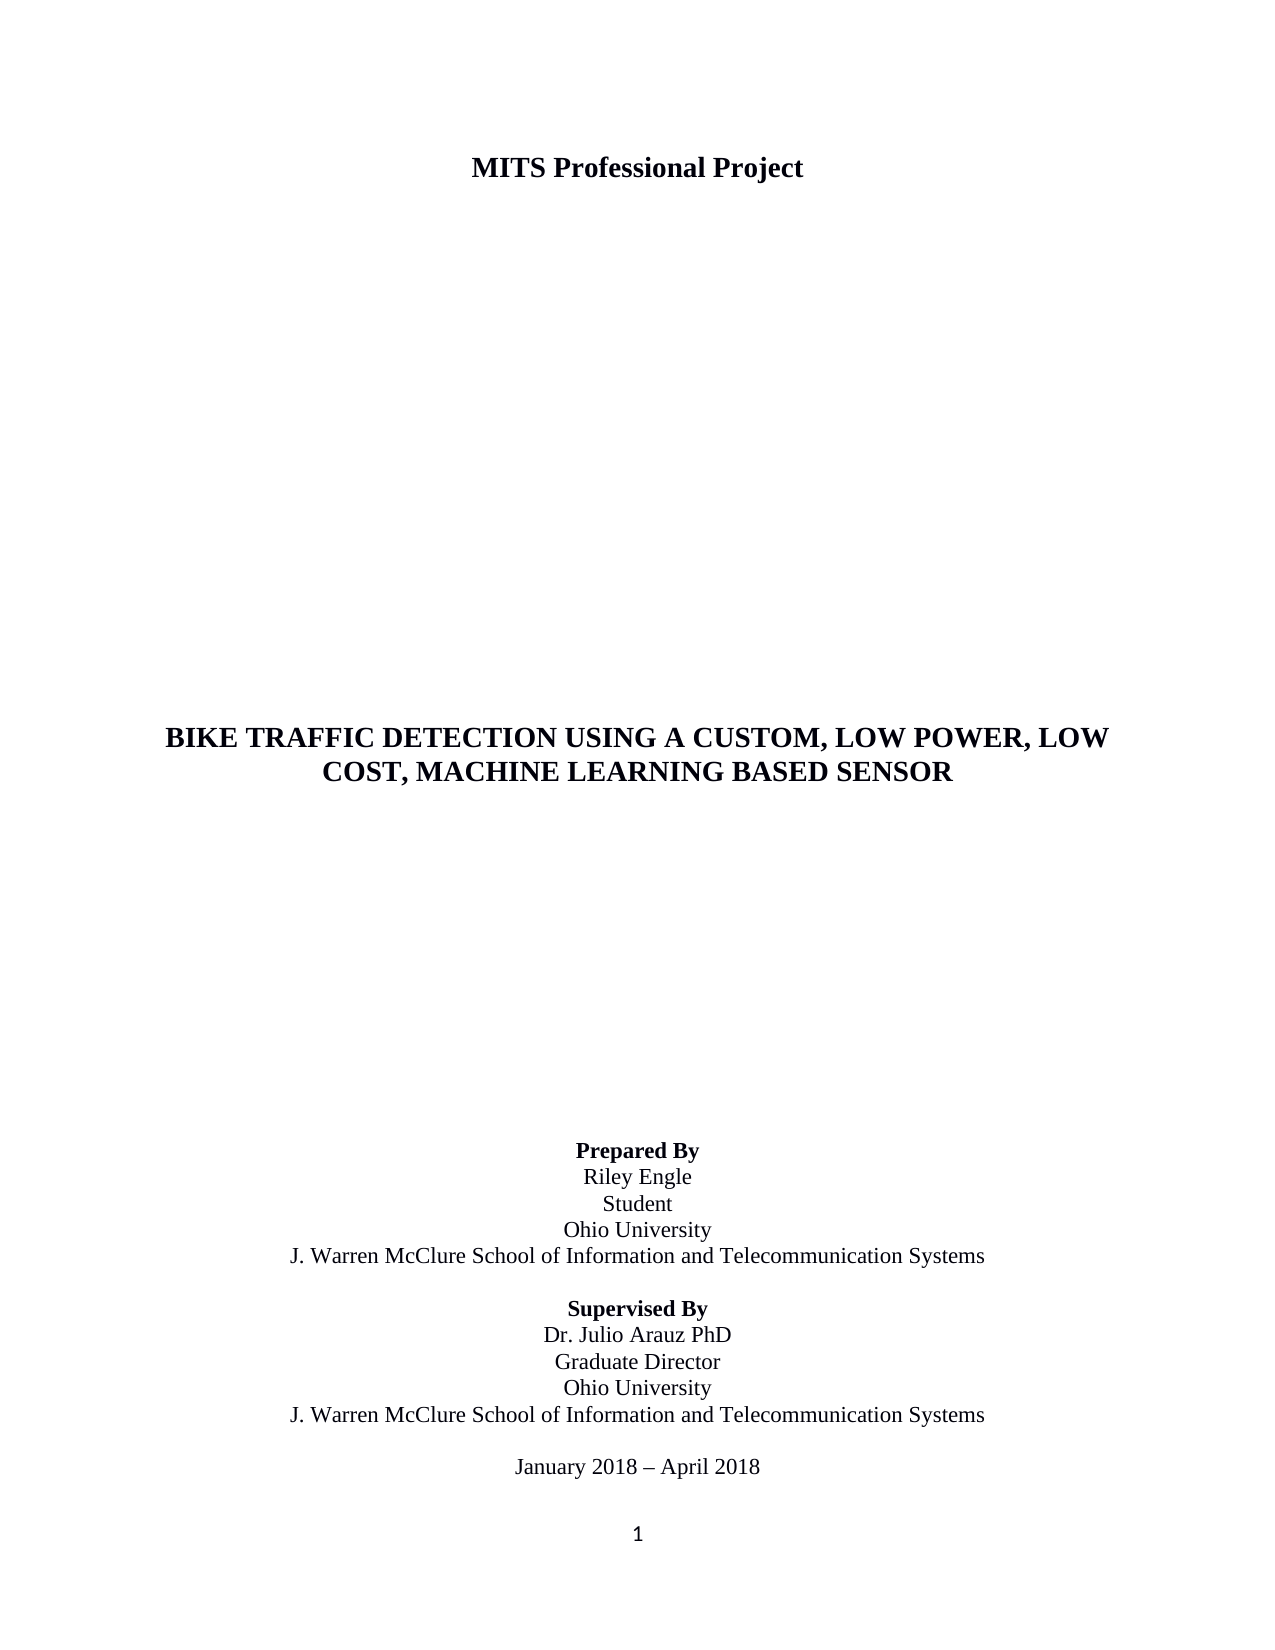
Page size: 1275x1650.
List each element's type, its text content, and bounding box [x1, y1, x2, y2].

text Prepared By [150, 1137, 1125, 1163]
text Dr. Julio Arauz PhD [150, 1322, 1125, 1348]
text January 2018 – April 2018 [150, 1453, 1125, 1480]
text Student [150, 1190, 1125, 1216]
text J. Warren McClure School of Information and Telecommunication Systems [150, 1242, 1125, 1269]
text BIKE TRAFFIC DETECTION USING A CUSTOM, LOW POWER, LOW COST, MACHINE LEARNING BASED SENSOR [150, 720, 1125, 787]
text Ohio University [150, 1216, 1125, 1242]
text Riley Engle [150, 1163, 1125, 1190]
text Ohio University [150, 1374, 1125, 1401]
text Supervised By [150, 1295, 1125, 1322]
text J. Warren McClure School of Information and Telecommunication Systems [150, 1401, 1125, 1427]
text MITS Professional Project [150, 150, 1125, 183]
text Graduate Director [150, 1348, 1125, 1374]
